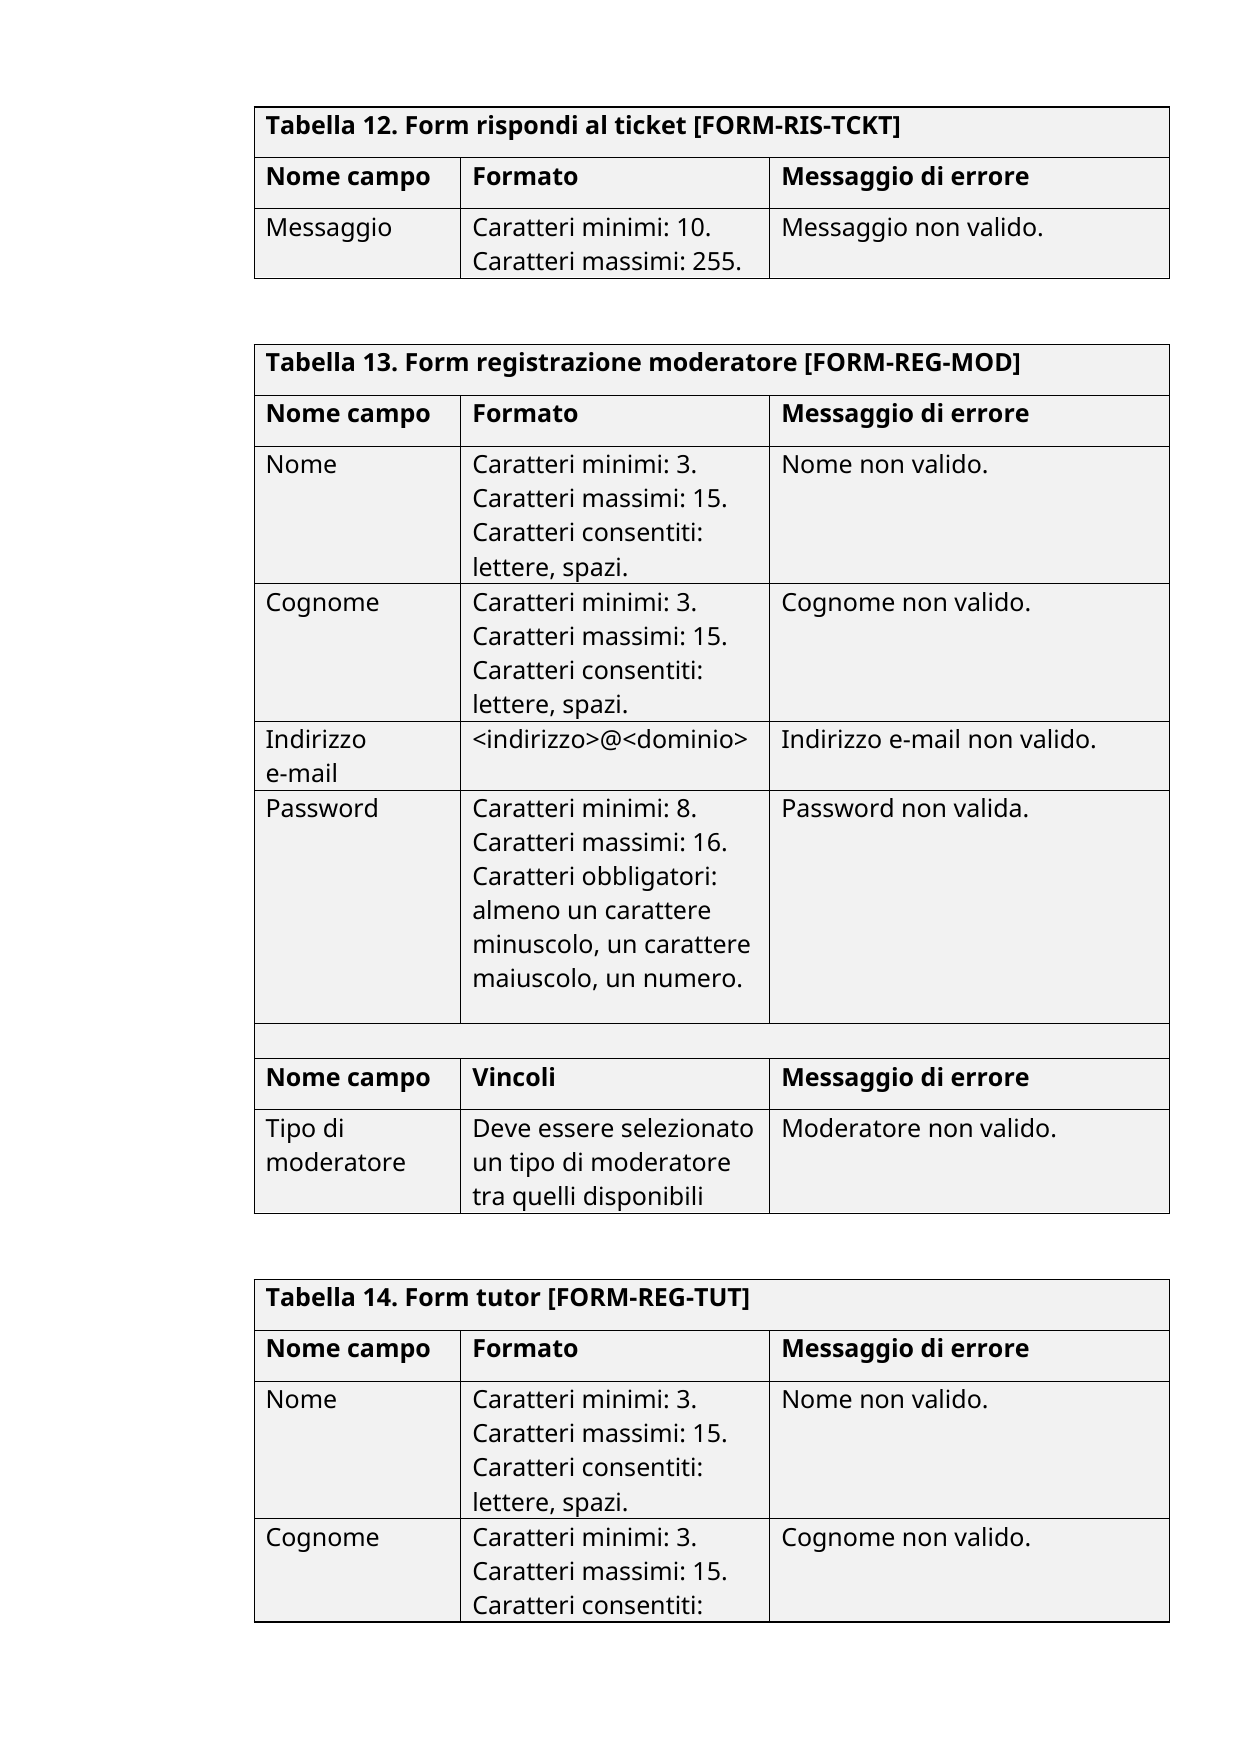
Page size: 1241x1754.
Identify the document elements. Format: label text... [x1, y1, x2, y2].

table_cell Cognome [255, 1519, 460, 1621]
table_cell Caratteri minimi: 3. Caratteri massimi: 15. Caratteri consentiti: lettere, spazi. [461, 584, 769, 721]
table_cell Messaggio [255, 209, 460, 277]
table_cell Messaggio di errore [770, 1059, 1169, 1109]
table_cell Nome [255, 447, 460, 583]
table_cell Moderatore non valido. [770, 1110, 1169, 1212]
table_cell Nome campo [255, 1059, 460, 1109]
table_cell Cognome non valido. [770, 584, 1169, 721]
table_cell Nome non valido. [770, 447, 1169, 583]
table_cell Indirizzo e-mail [255, 722, 460, 790]
table_cell <indirizzo>@<dominio> [461, 722, 769, 790]
table_cell Cognome non valido. [770, 1519, 1169, 1621]
table_cell Nome campo [255, 1331, 460, 1381]
table_cell Tipo di moderatore [255, 1110, 460, 1212]
table_header Tabella 13. Form registrazione moderatore [FORM-REG-MOD] [255, 345, 1169, 395]
table_cell Nome non valido. [770, 1382, 1169, 1518]
table_cell Formato [461, 1331, 769, 1381]
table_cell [461, 1382, 769, 1518]
table_cell Password non valida. [770, 791, 1169, 1023]
table_cell [255, 1024, 1169, 1058]
table_cell Messaggio di errore [770, 1331, 1169, 1381]
table_cell Formato [461, 158, 769, 208]
table_cell Nome [255, 1382, 460, 1518]
table_cell Caratteri minimi: 3. Caratteri massimi: 15. Caratteri consentiti: lettere, spazi. [461, 447, 769, 583]
table_header Tabella 14. Form tutor [FORM-REG-TUT] [255, 1280, 1169, 1330]
table_cell Cognome [255, 584, 460, 721]
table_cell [461, 1519, 769, 1621]
table_cell Caratteri minimi: 10. Caratteri massimi: 255. [461, 209, 769, 277]
table_cell Caratteri minimi: 8. Caratteri massimi: 16. Caratteri obbligatori: almeno un carattere minuscolo, un carattere maiuscolo, un numero. [461, 791, 769, 1023]
table_cell Messaggio non valido. [770, 209, 1169, 277]
table_header Tabella 12. Form rispondi al ticket [FORM-RIS-TCKT] [255, 108, 1169, 157]
table_cell Messaggio di errore [770, 158, 1169, 208]
table_cell Password [255, 791, 460, 1023]
table_cell Deve essere selezionato un tipo di moderatore tra quelli disponibili [461, 1110, 769, 1212]
table_cell Nome campo [255, 158, 460, 208]
table_cell Messaggio di errore [770, 396, 1169, 446]
table_cell Vincoli [461, 1059, 769, 1109]
table_cell Formato [461, 396, 769, 446]
table_cell Nome campo [255, 396, 460, 446]
table_cell Indirizzo e-mail non valido. [770, 722, 1169, 790]
